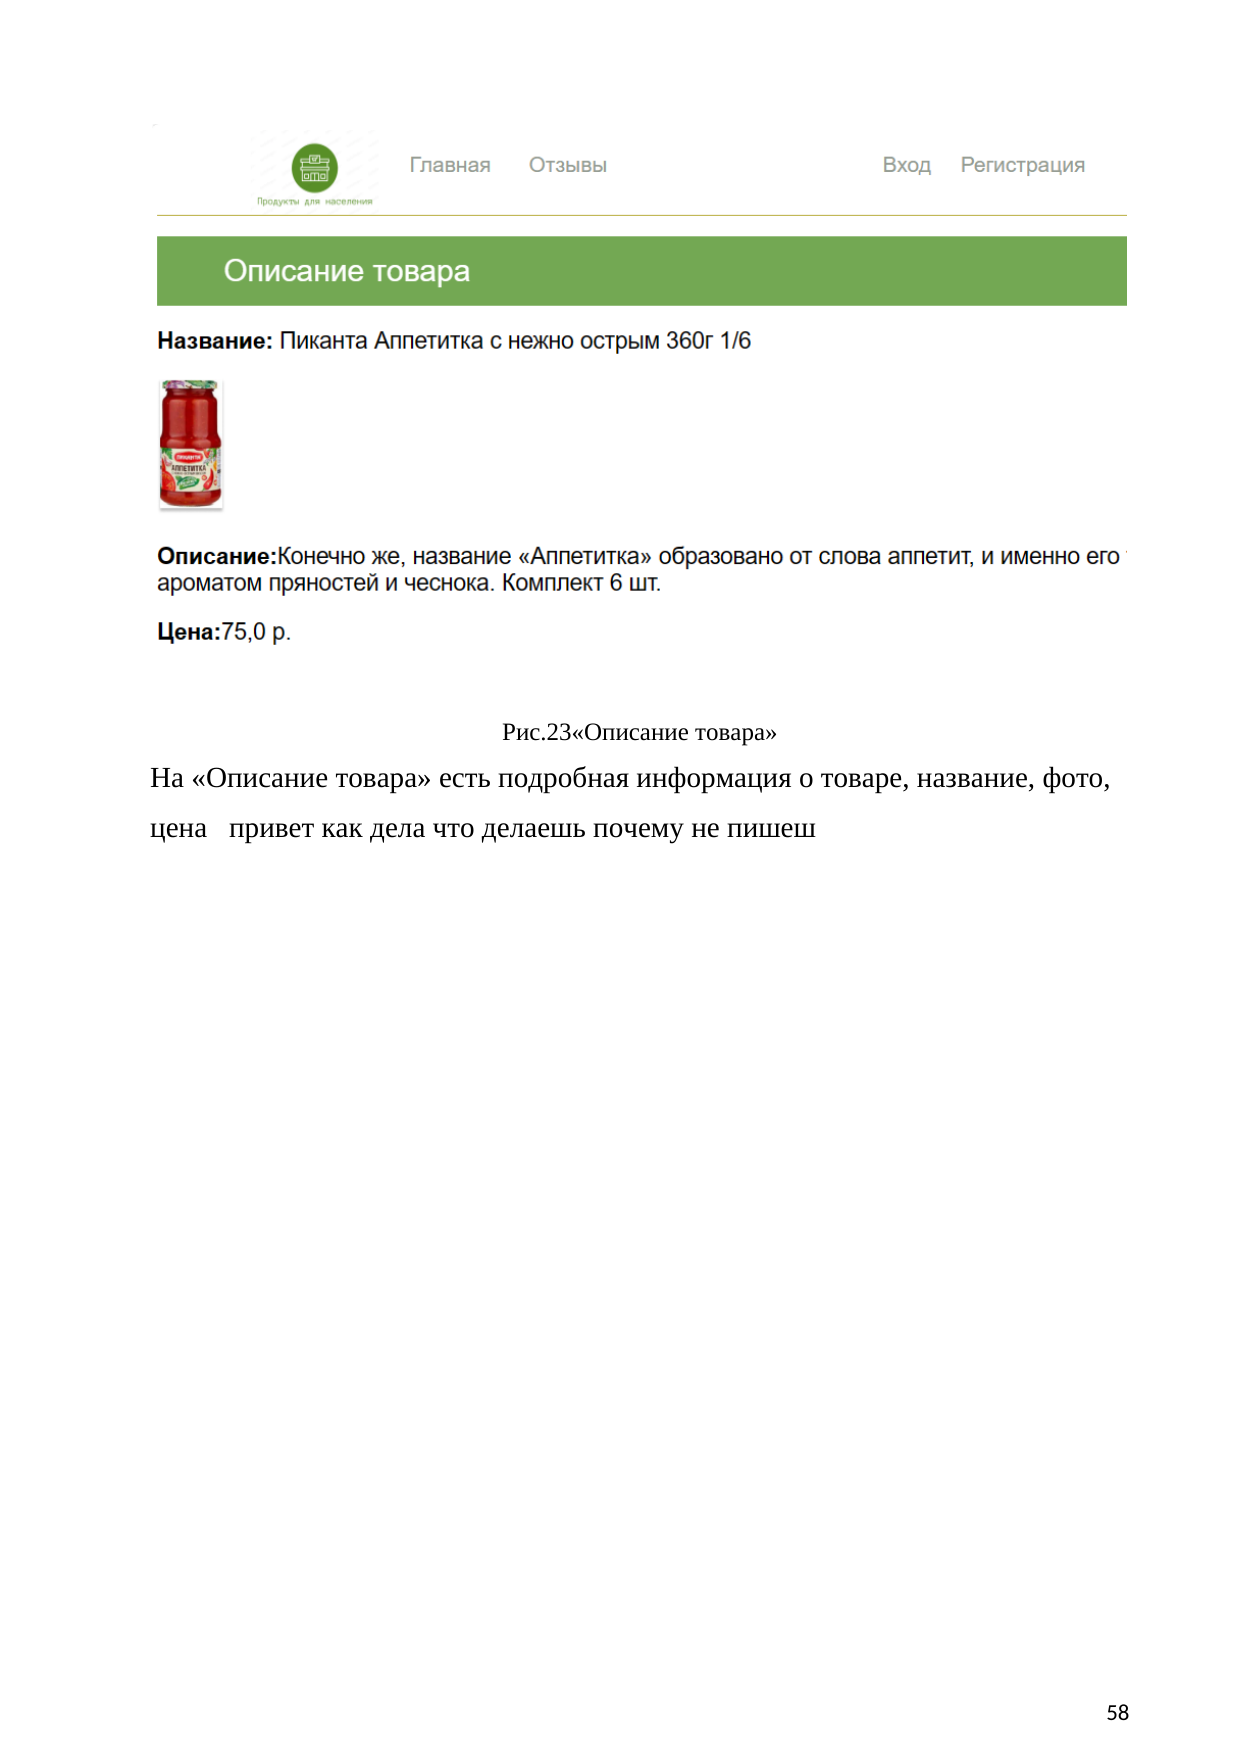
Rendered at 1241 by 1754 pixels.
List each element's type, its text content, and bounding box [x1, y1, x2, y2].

text Рис.23«Описание товара» [150, 717, 1129, 746]
picture [152, 124, 1127, 704]
text На «Описание товара» есть подробная информация о товаре, название, фото, цена привет как дела что делаешь почему не пишеш [150, 760, 1129, 844]
